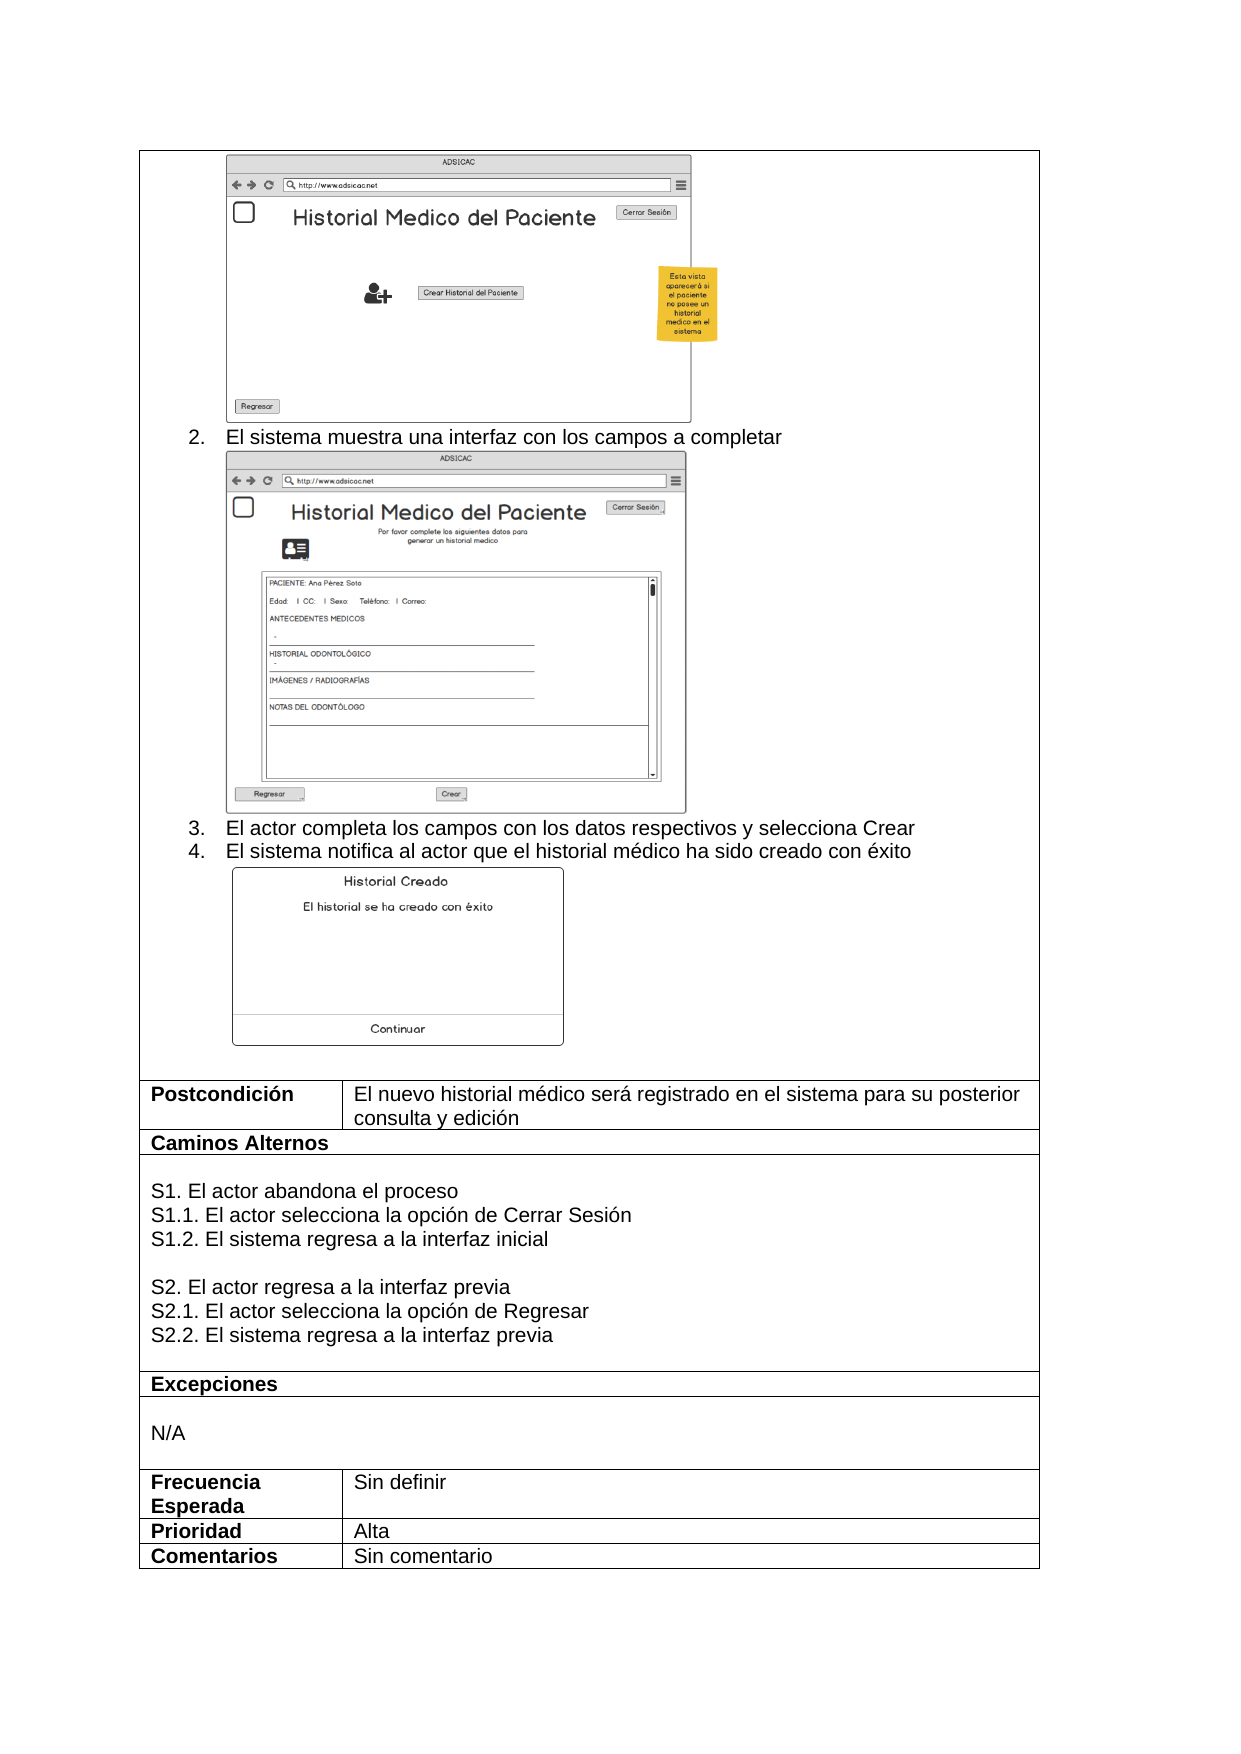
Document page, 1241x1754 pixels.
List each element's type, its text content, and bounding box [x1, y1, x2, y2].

table_cell Excepciones [140, 1372, 1039, 1396]
table_cell Sin definir [343, 1470, 1039, 1518]
picture [225, 448, 693, 816]
table_cell El nuevo historial médico será registrado en el sistema para su posterior consulta y edición [343, 1081, 1039, 1129]
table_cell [140, 151, 1039, 1080]
table_cell Caminos Alternos [140, 1130, 1039, 1154]
table_cell Postcondición [140, 1081, 342, 1129]
table_cell Alta [343, 1519, 1039, 1543]
table_cell Prioridad [140, 1519, 342, 1543]
table_cell Sin comentario [343, 1544, 1039, 1568]
table_cell S1. El actor abandona el proceso S1.1. El actor selecciona la opción de Cerrar Sesión S1.2. El sistema regresa a la interfaz inicial S2. El actor regresa a la interfaz previa S2.1. El actor selecciona la opción de Regresar S2.2. El sistema regresa a la interfaz previa [140, 1155, 1039, 1371]
table_cell N/A [140, 1397, 1039, 1469]
picture [225, 151, 718, 425]
picture [225, 863, 569, 1053]
table_cell Frecuencia Esperada [140, 1470, 342, 1518]
table_cell Comentarios [140, 1544, 342, 1568]
